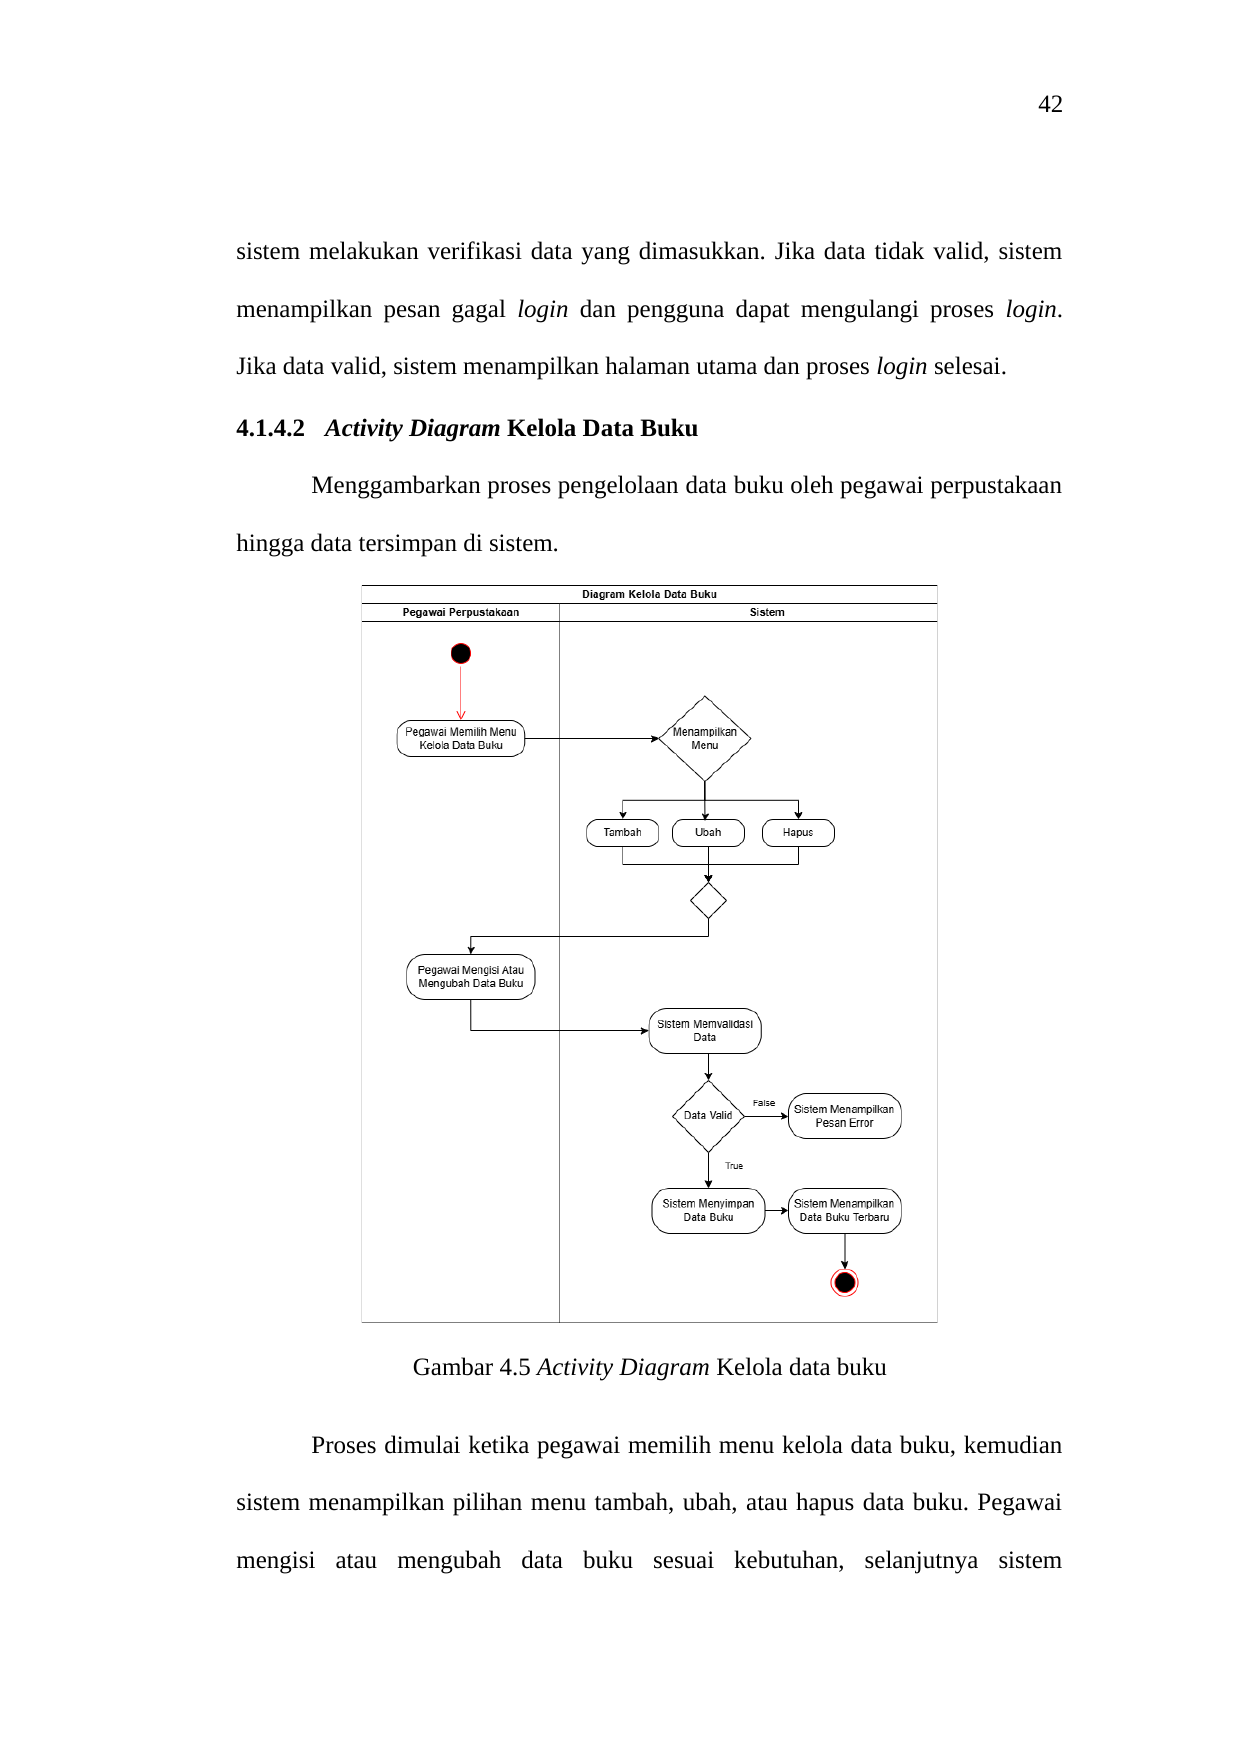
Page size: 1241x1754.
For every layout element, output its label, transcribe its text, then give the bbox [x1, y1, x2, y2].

subtitle 4.1.4.2 Activity Diagram Kelola Data Buku [236, 413, 1063, 442]
text Menggambarkan proses pengelolaan data buku oleh pegawai perpustakaan hingga data tersimpan di sistem. [236, 470, 1063, 557]
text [236, 236, 1063, 380]
picture [361, 585, 938, 1323]
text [236, 1430, 1063, 1574]
text Gambar 4.5 Activity Diagram Kelola data buku [236, 1352, 1063, 1380]
